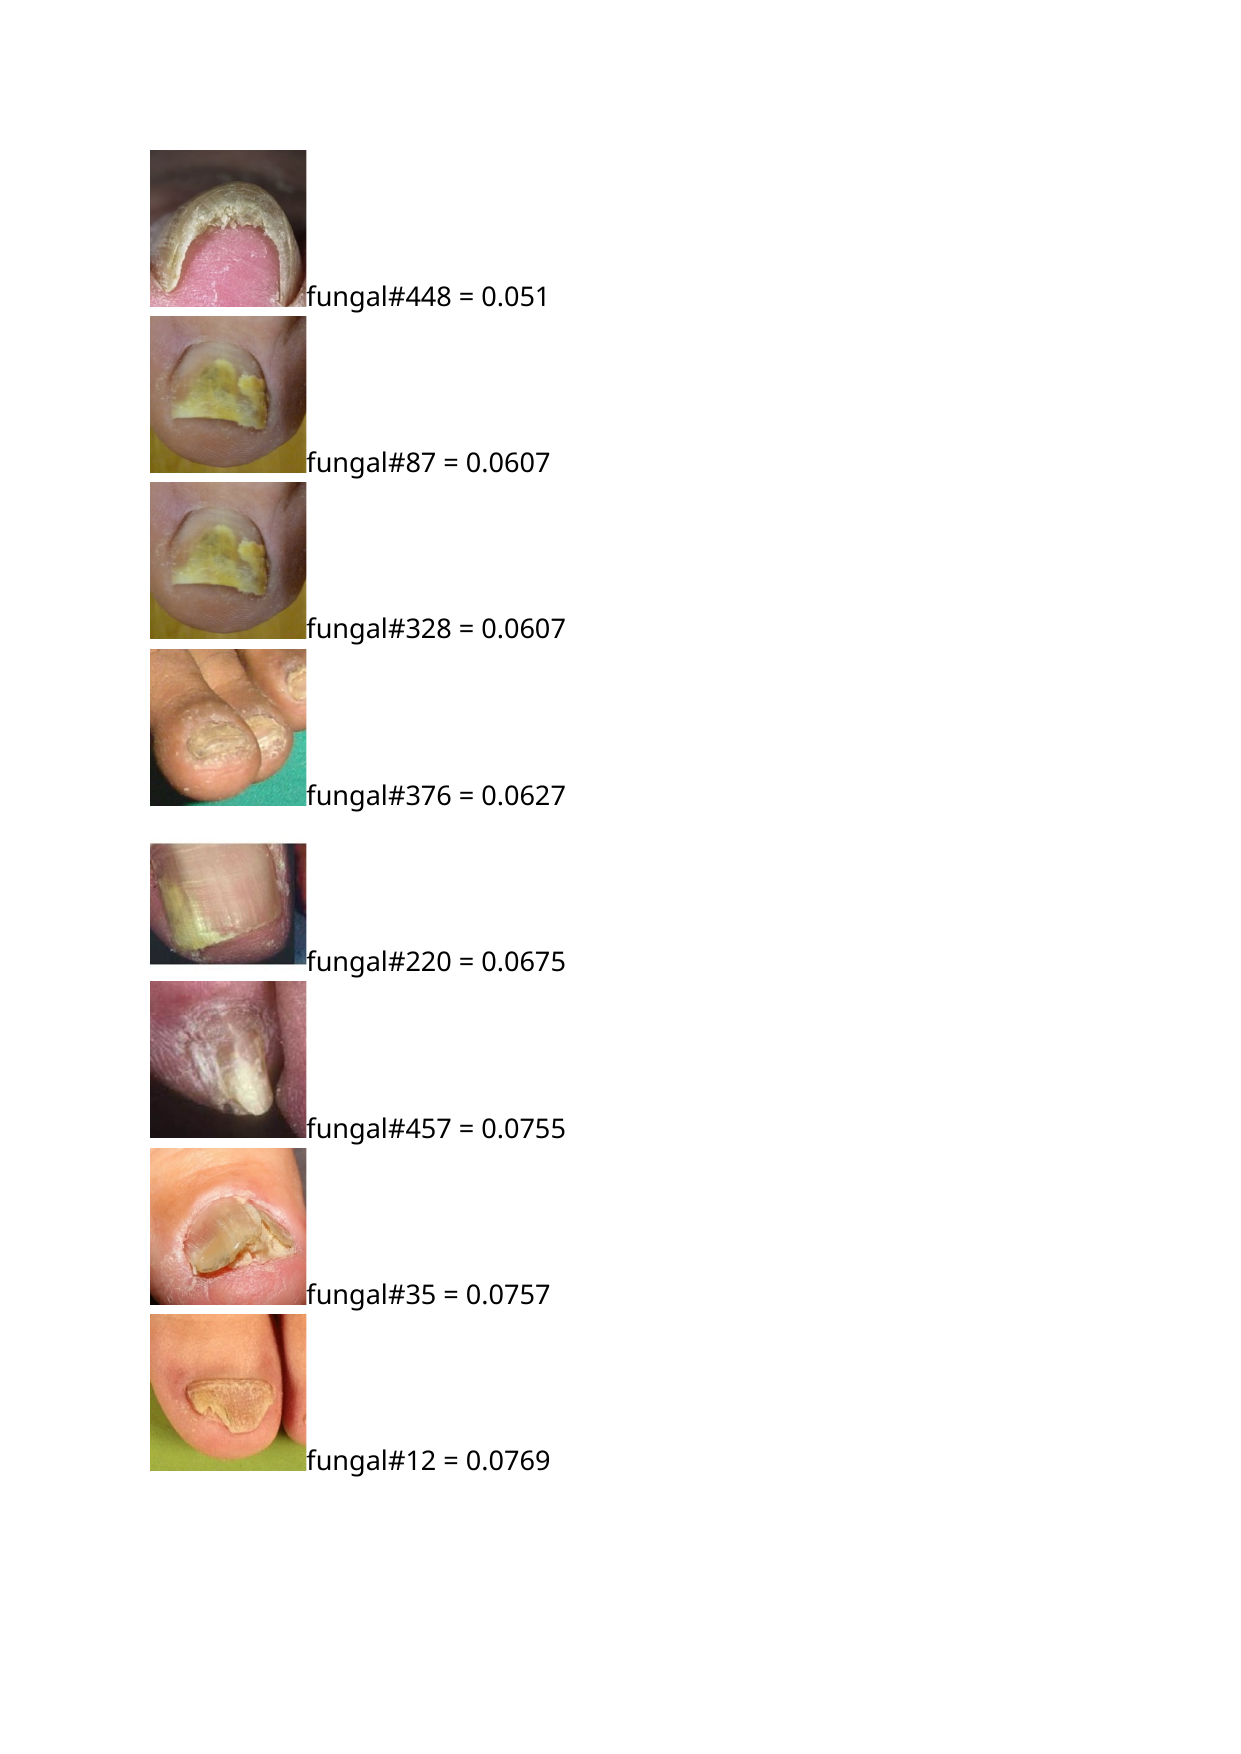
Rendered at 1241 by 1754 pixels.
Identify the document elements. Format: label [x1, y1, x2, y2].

picture [150, 649, 307, 806]
picture [150, 981, 307, 1138]
picture [150, 150, 307, 307]
text [150, 150, 1090, 1479]
picture [150, 815, 307, 972]
picture [150, 1148, 307, 1305]
picture [150, 1314, 307, 1471]
picture [150, 316, 307, 473]
picture [150, 482, 307, 639]
